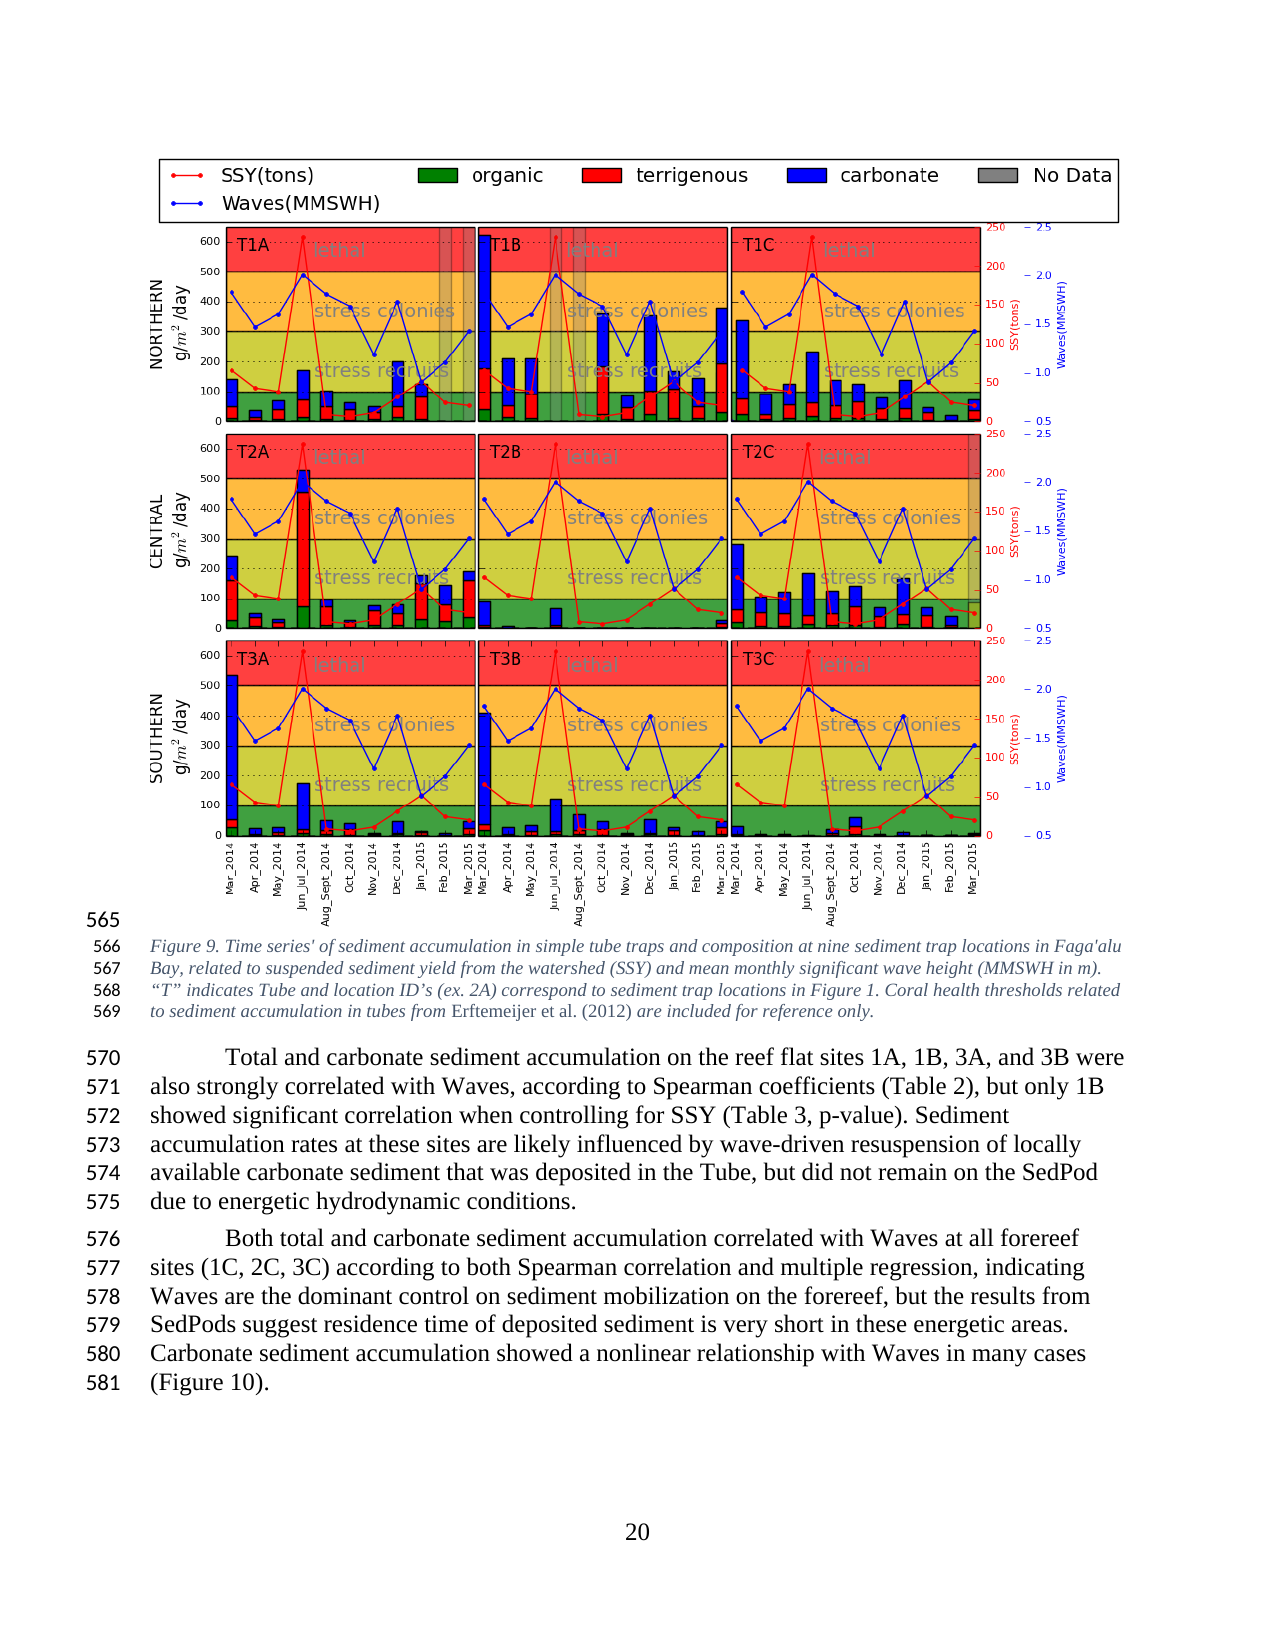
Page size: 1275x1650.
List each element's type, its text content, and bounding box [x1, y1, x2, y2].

text Both total and carbonate sediment accumulation correlated with Waves at all forereef sites (1C, 2C, 3C) according to both Spearman correlation and multiple regression, indicating Waves are the dominant control on sediment mobilization on the forereef, but the results from SedPods suggest residence time of deposited sediment is very short in these energetic areas. Carbonate sediment accumulation showed a nonlinear relationship with Waves in many cases (Figure 10). [150, 1223, 1125, 1396]
picture [150, 150, 1125, 927]
text Total and carbonate sediment accumulation on the reef flat sites 1A, 1B, 3A, and 3B were also strongly correlated with Waves, according to Spearman coefficients (Table 2), but only 1B showed significant correlation when controlling for SSY (Table 3, p-value). Sediment accumulation rates at these sites are likely influenced by wave-driven resuspension of locally available carbonate sediment that was deposited in the Tube, but did not remain on the SedPod due to energetic hydrodynamic conditions. [150, 1042, 1125, 1215]
text Figure . Time series' of sediment accumulation in simple tube traps and composition at nine sediment trap locations in Faga'alu Bay, related to suspended sediment yield from the watershed (SSY) and mean monthly significant wave height (MMSWH in m). “T” indicates Tube and location ID’s (ex. 2A) correspond to sediment trap locations in Figure 1. Coral health thresholds related to sediment accumulation in tubes from Erftemeijer et al. (2012) are included for reference only. [150, 935, 1125, 1022]
